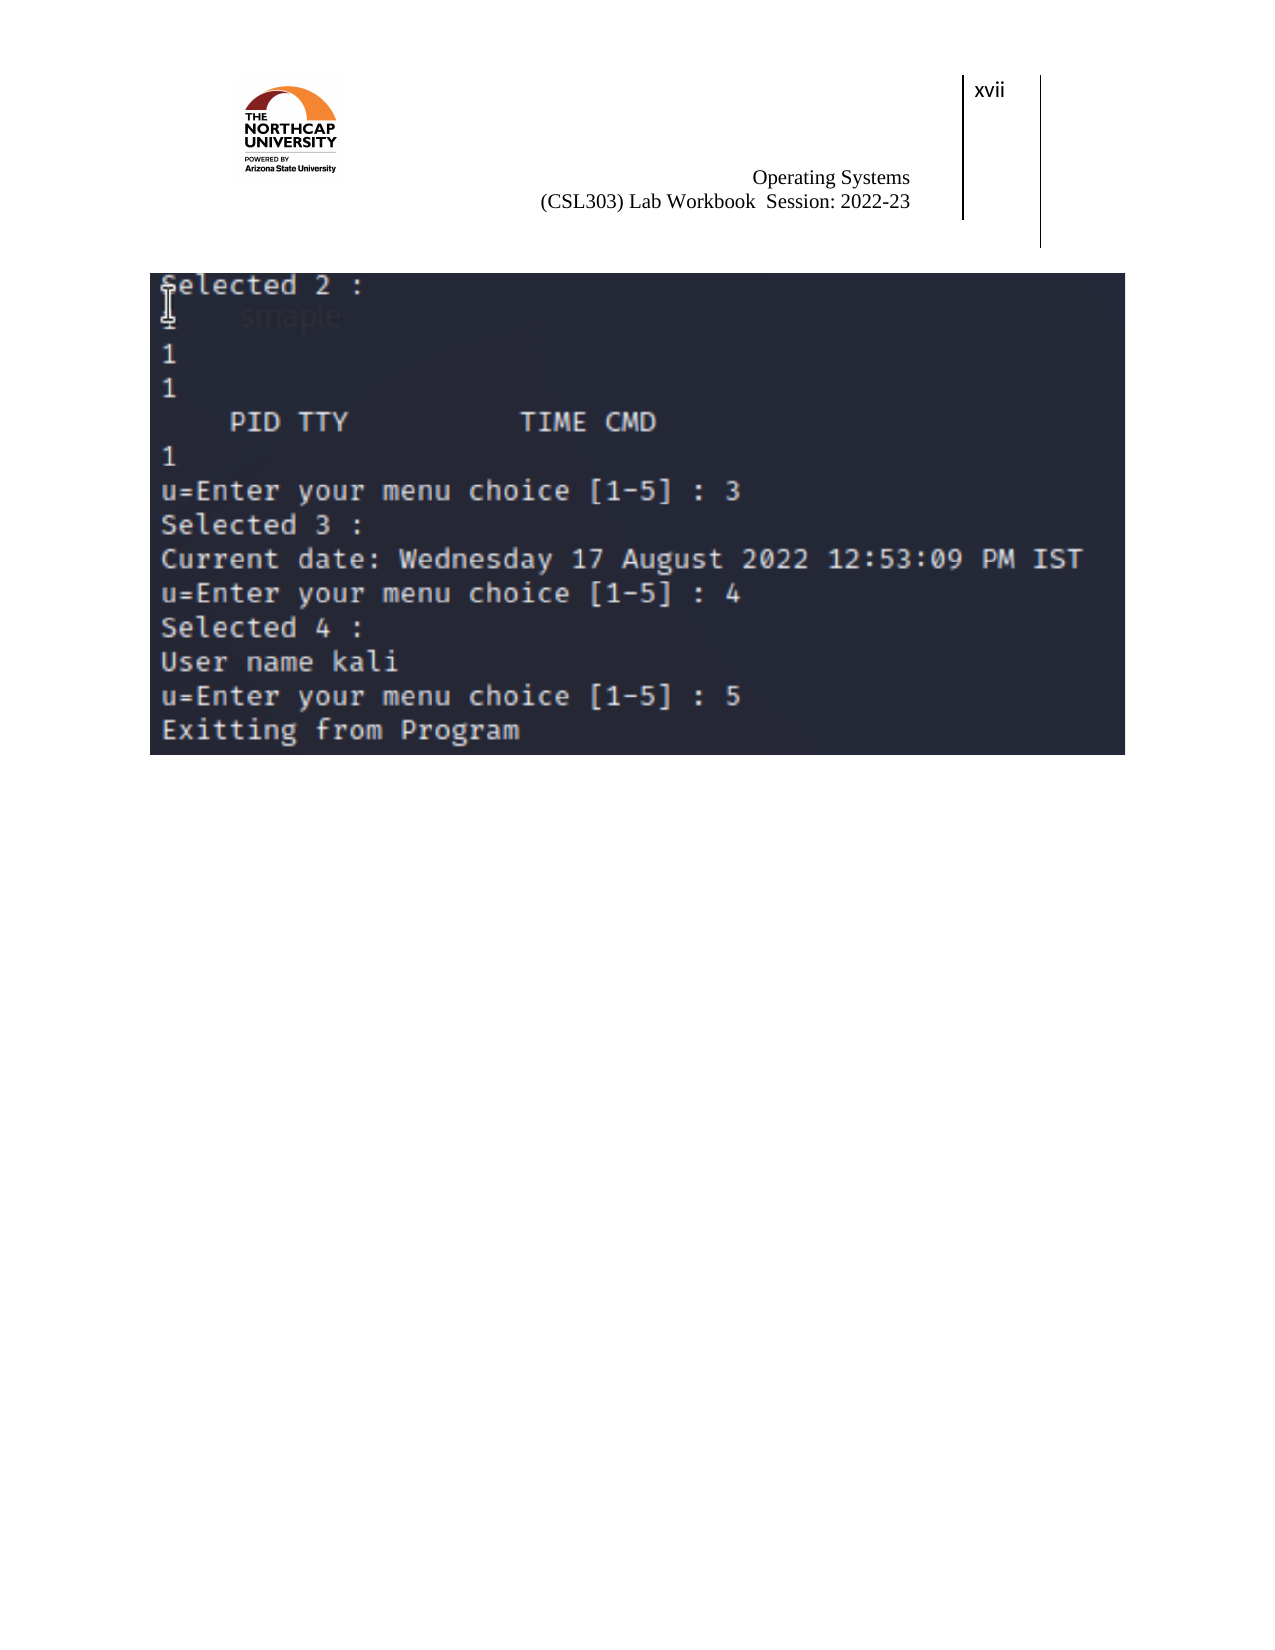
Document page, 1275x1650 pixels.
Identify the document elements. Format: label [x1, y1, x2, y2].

picture [236, 75, 346, 185]
picture [150, 273, 1125, 755]
